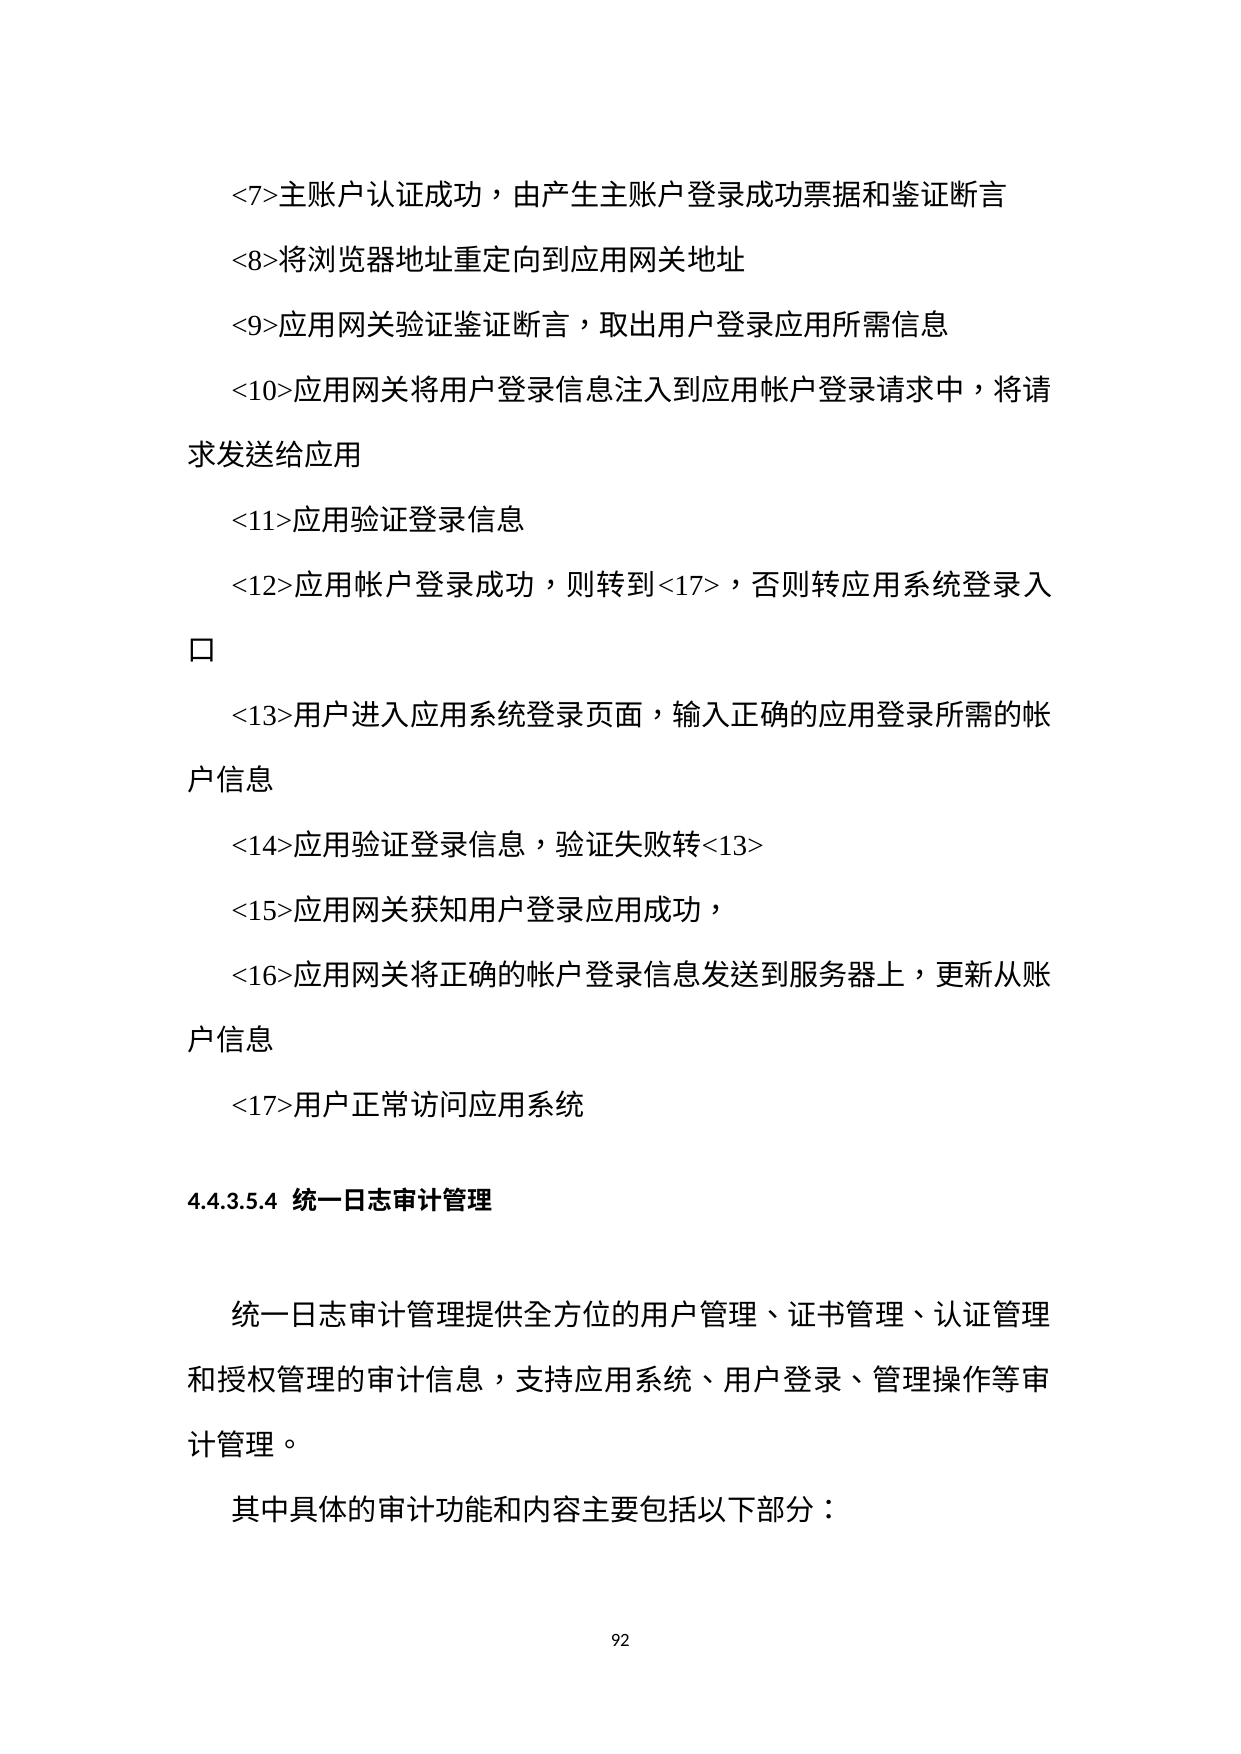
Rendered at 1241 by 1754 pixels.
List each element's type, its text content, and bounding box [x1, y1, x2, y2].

text 其中具体的审计功能和内容主要包括以下部分： [187, 1477, 1053, 1542]
text <8>将浏览器地址重定向到应用网关地址 [187, 227, 1053, 292]
text <11>应用验证登录信息 [187, 487, 1053, 552]
text <13>用户进入应用系统登录页面，输入正确的应用登录所需的帐户信息 [187, 682, 1053, 812]
text <10>应用网关将用户登录信息注入到应用帐户登录请求中，将请求发送给应用 [187, 357, 1053, 487]
text <12>应用帐户登录成功，则转到<17>，否则转应用系统登录入口 [187, 552, 1053, 682]
text 统一日志审计管理提供全方位的用户管理、证书管理、认证管理和授权管理的审计信息，支持应用系统、用户登录、管理操作等审计管理。 [187, 1282, 1053, 1477]
text <15>应用网关获知用户登录应用成功， [187, 877, 1053, 942]
text <16>应用网关将正确的帐户登录信息发送到服务器上，更新从账户信息 [187, 942, 1053, 1072]
text <9>应用网关验证鉴证断言，取出用户登录应用所需信息 [187, 292, 1053, 357]
text <17>用户正常访问应用系统 [187, 1072, 1053, 1137]
subtitle 统一日志审计管理 [187, 1166, 1053, 1231]
text <7>主账户认证成功，由产生主账户登录成功票据和鉴证断言 [187, 162, 1053, 227]
text <14>应用验证登录信息，验证失败转<13> [187, 812, 1053, 877]
